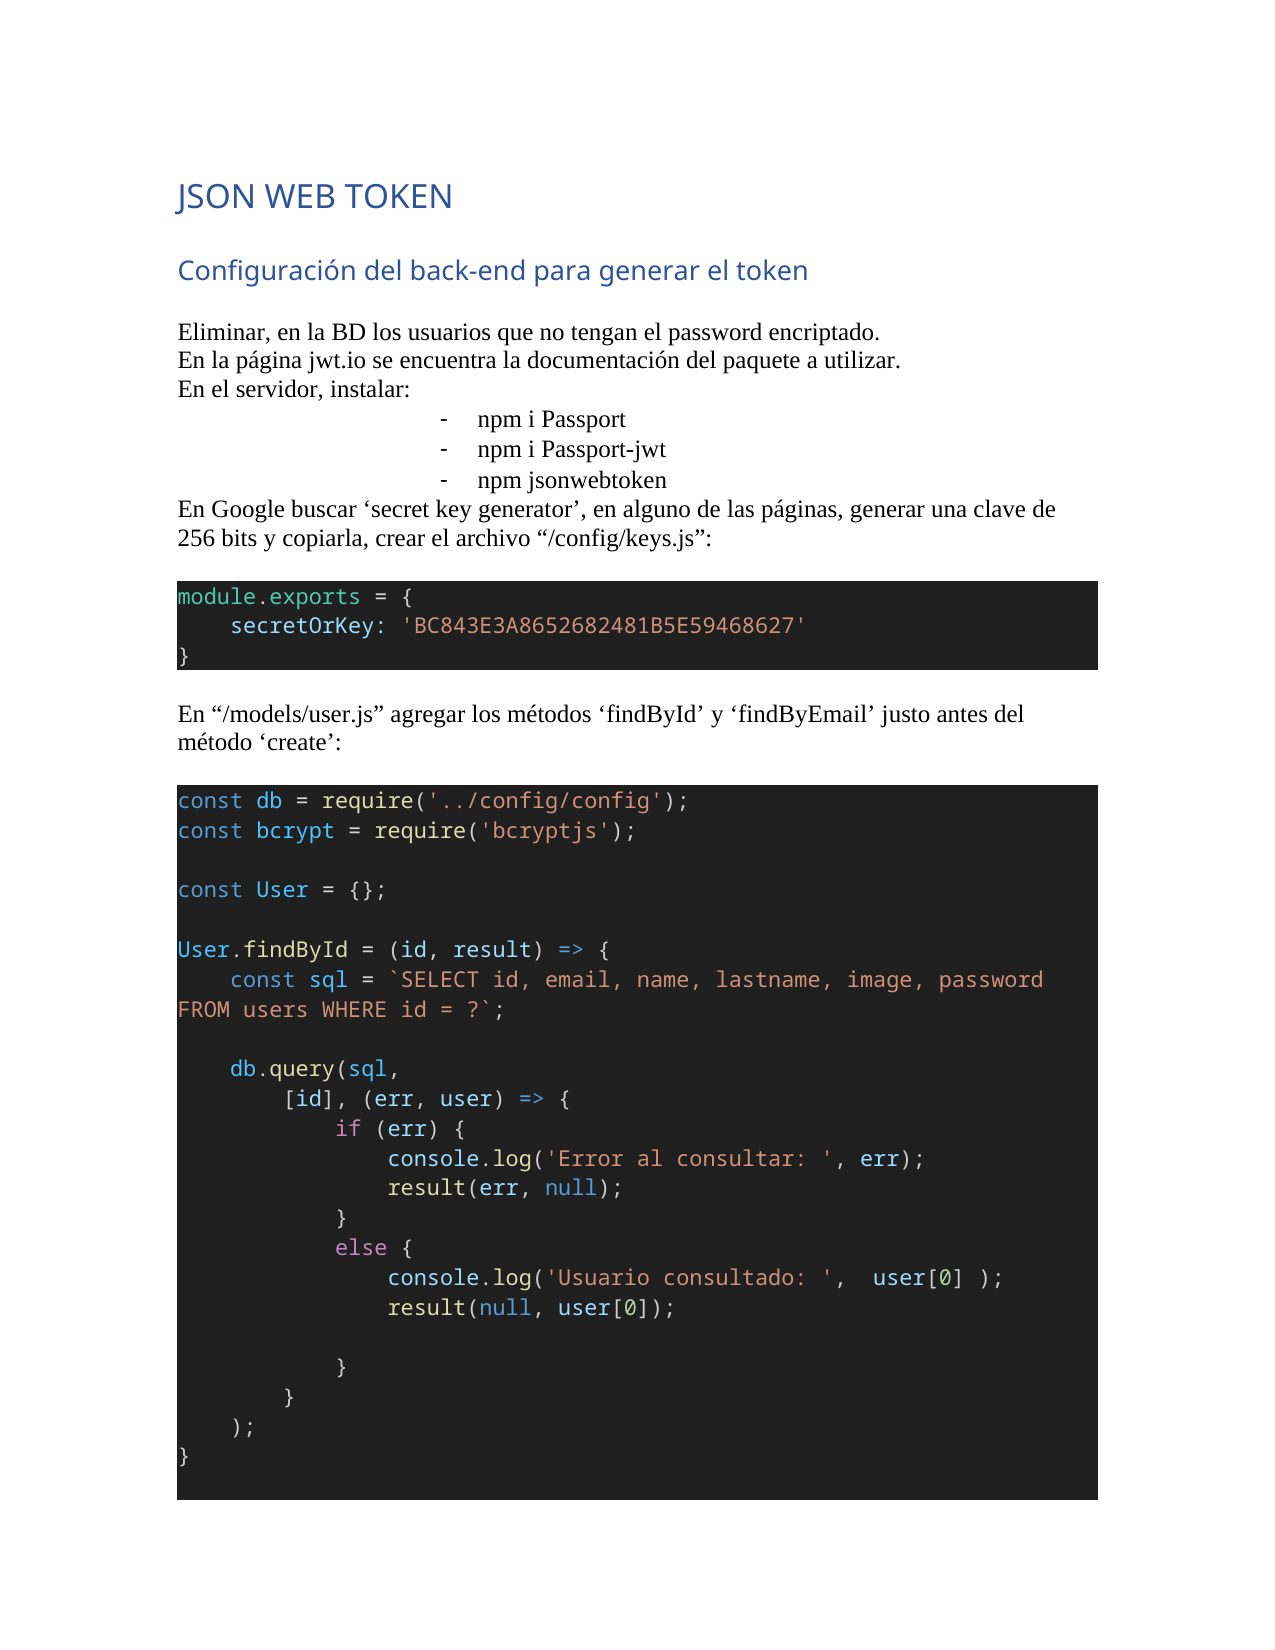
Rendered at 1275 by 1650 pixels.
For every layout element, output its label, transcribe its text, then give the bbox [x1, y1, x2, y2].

text result(err, null); [177, 1172, 1098, 1202]
text const User = {}; [177, 874, 1098, 904]
list npm i Passport [440, 403, 1098, 433]
text secretOrKey: 'BC843E3A8652682481B5E59468627' [177, 610, 1098, 640]
text } [177, 1381, 1098, 1411]
text [id], (err, user) => { [177, 1083, 1098, 1113]
text En Google buscar ‘secret key generator’, en alguno de las páginas, generar una clave de 256 bits y copiarla, crear el archivo “/config/keys.js”: [177, 494, 1098, 552]
text db.query(sql, [177, 1053, 1098, 1083]
list npm i Passport-jwt [440, 433, 1098, 464]
text if (err) { [177, 1113, 1098, 1142]
text else { [177, 1232, 1098, 1262]
text Eliminar, en la BD los usuarios que no tengan el password encriptado. [177, 317, 1098, 345]
text const bcrypt = require('bcryptjs'); [177, 815, 1098, 844]
text ); [177, 1411, 1098, 1440]
text result(null, user[0]); [177, 1291, 1098, 1321]
text } [177, 1202, 1098, 1232]
text module.exports = { [177, 581, 1098, 610]
subtitle Configuración del back-end para generar el token [177, 251, 1098, 288]
text En “/models/user.js” agregar los métodos ‘findById’ y ‘findByEmail’ justo antes del método ‘create’: [177, 699, 1098, 756]
text } [177, 1351, 1098, 1381]
list npm jsonwebtoken [440, 464, 1098, 494]
text } [177, 640, 1098, 670]
text console.log('Error al consultar: ', err); [177, 1142, 1098, 1172]
text En la página jwt.io se encuentra la documentación del paquete a utilizar. [177, 345, 1098, 374]
subtitle JSON WEB TOKEN [177, 173, 1098, 218]
text En el servidor, instalar: [177, 374, 1098, 403]
text const db = require('../config/config'); [177, 785, 1098, 815]
text const sql = `SELECT id, email, name, lastname, image, password FROM users WHERE id = ?`; [177, 964, 1098, 1023]
text } [177, 1440, 1098, 1470]
text console.log('Usuario consultado: ', user[0] ); [177, 1262, 1098, 1291]
text User.findById = (id, result) => { [177, 934, 1098, 964]
